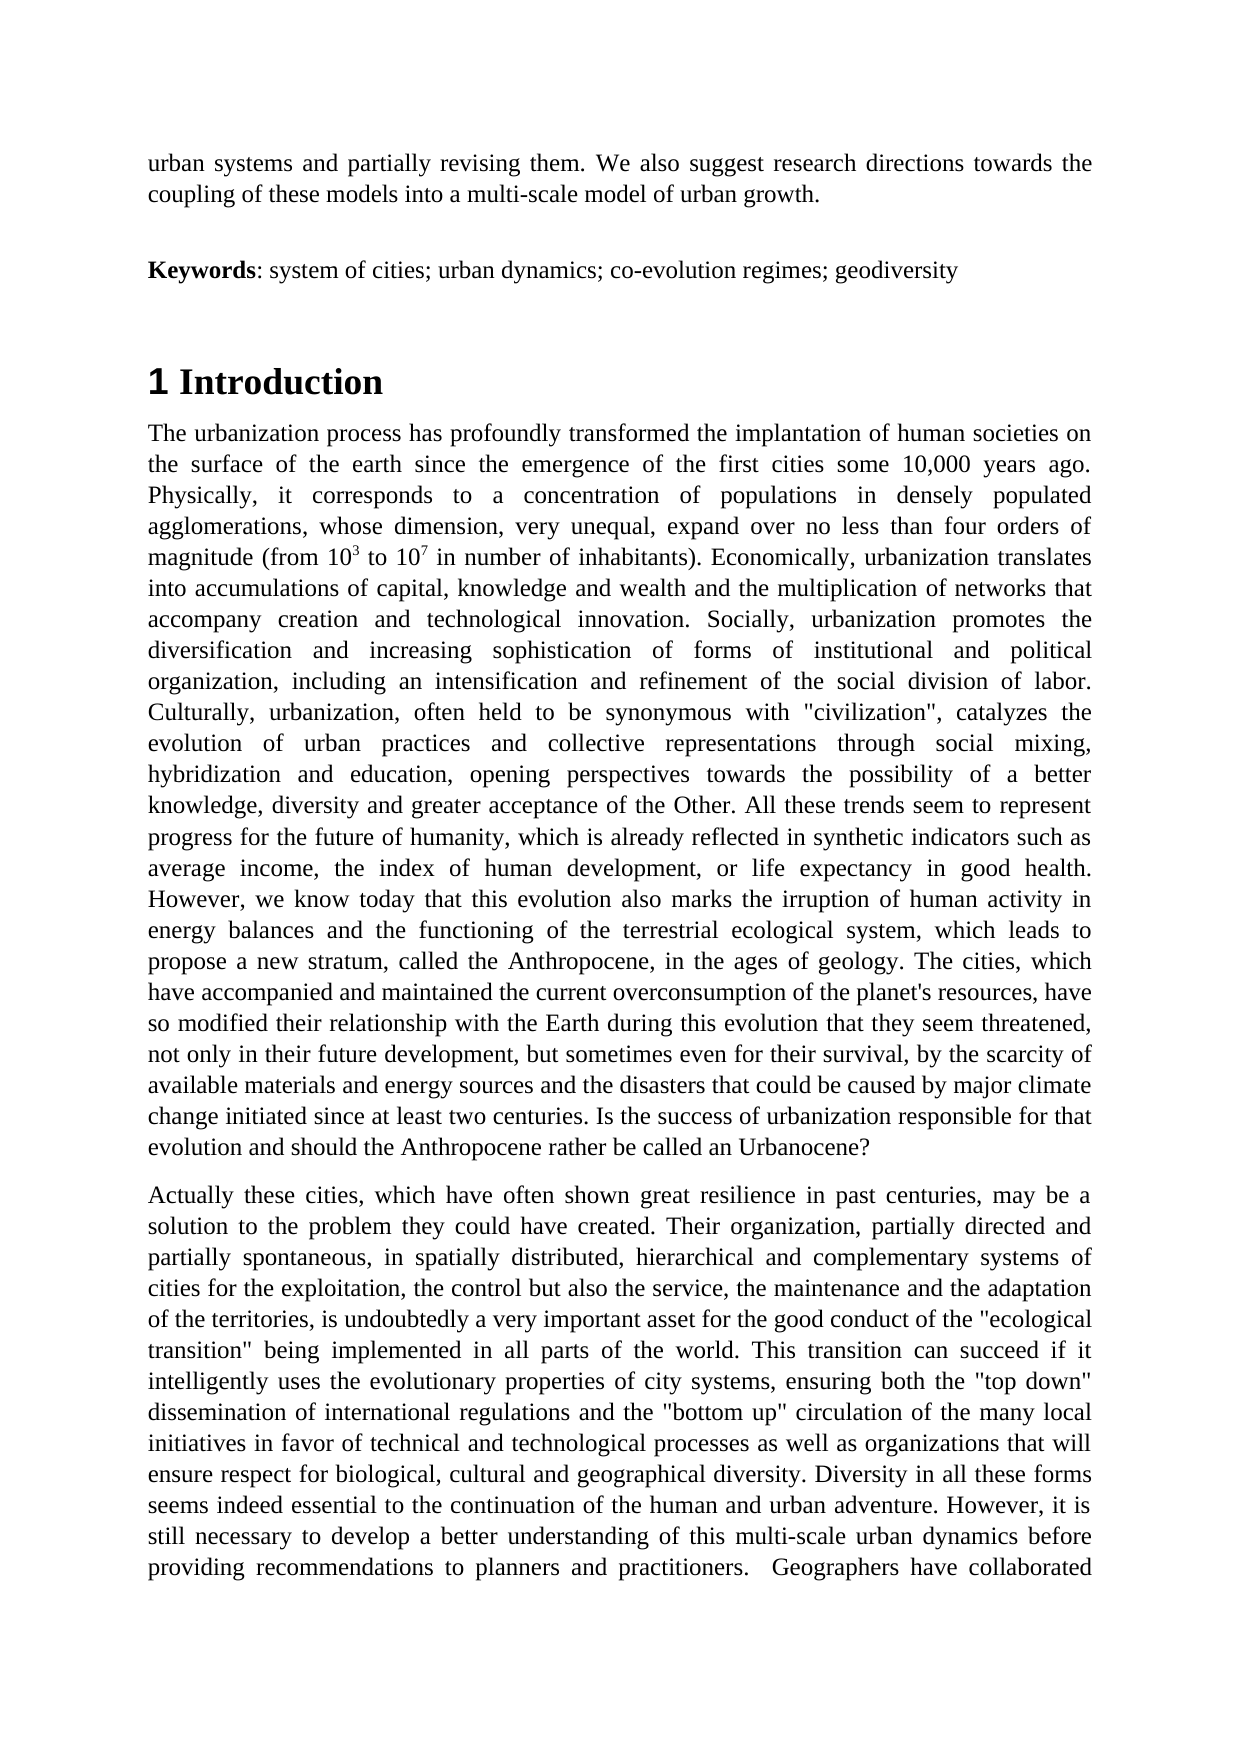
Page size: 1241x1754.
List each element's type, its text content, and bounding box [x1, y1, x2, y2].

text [148, 148, 1093, 207]
subtitle 1 Introduction [148, 359, 1093, 402]
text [148, 1180, 1093, 1581]
text The urbanization process has profoundly transformed the implantation of human societies on the surface of the earth since the emergence of the first cities some 10,000 years ago. Physically, it corresponds to a concentration of populations in densely populated agglomerations, whose dimension, very unequal, expand over no less than four orders of magnitude (from 103 to 107 in number of inhabitants). Economically, urbanization translates into accumulations of capital, knowledge and wealth and the multiplication of networks that accompany creation and technological innovation. Socially, urbanization promotes the diversification and increasing sophistication of forms of institutional and political organization, including an intensification and refinement of the social division of labor. Culturally, urbanization, often held to be synonymous with "civilization", catalyzes the evolution of urban practices and collective representations through social mixing, hybridization and education, opening perspectives towards the possibility of a better knowledge, diversity and greater acceptance of the Other. All these trends seem to represent progress for the future of humanity, which is already reflected in synthetic indicators such as average income, the index of human development, or life expectancy in good health. However, we know today that this evolution also marks the irruption of human activity in energy balances and the functioning of the terrestrial ecological system, which leads to propose a new stratum, called the Anthropocene, in the ages of geology. The cities, which have accompanied and maintained the current overconsumption of the planet's resources, have so modified their relationship with the Earth during this evolution that they seem threatened, not only in their future development, but sometimes even for their survival, by the scarcity of available materials and energy sources and the disasters that could be caused by major climate change initiated since at least two centuries. Is the success of urbanization responsible for that evolution and should the Anthropocene rather be called an Urbanocene? [148, 418, 1093, 1161]
text Keywords: system of cities; urban dynamics; co-evolution regimes; geodiversity [148, 255, 1093, 284]
